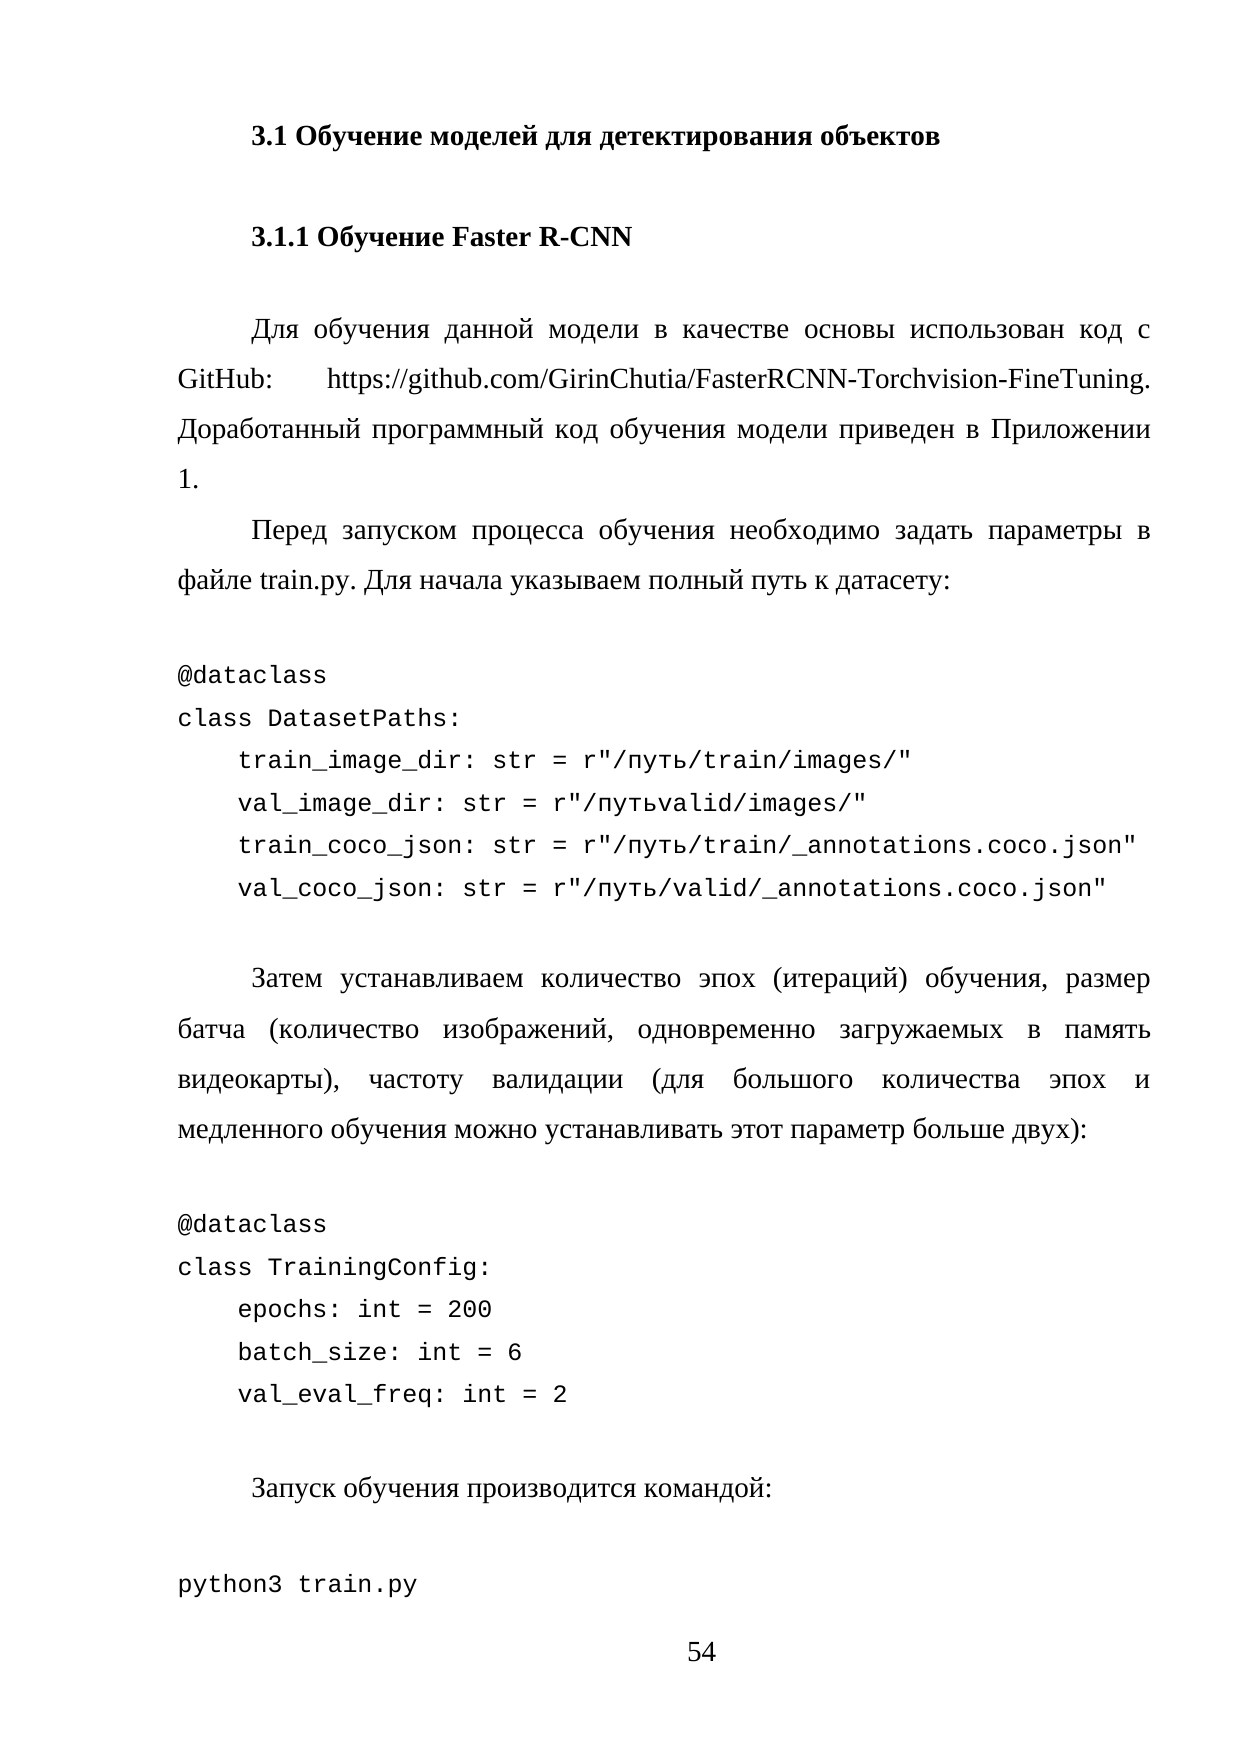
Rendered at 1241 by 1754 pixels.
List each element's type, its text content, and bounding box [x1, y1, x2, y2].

text Для обучения данной модели в качестве основы использован код с GitHub: https://github.com/GirinChutia/FasterRCNN-Torchvision-FineTuning. Доработанный программный код обучения модели приведен в Приложении 1. [177, 311, 1152, 495]
subtitle 3.1 Обучение моделей для детектирования объектов [177, 118, 1152, 152]
text val_image_dir: str = r"/путьvalid/images/" [177, 790, 1152, 819]
text epochs: int = 200 [177, 1297, 1152, 1325]
text Перед запуском процесса обучения необходимо задать параметры в файле train.py. Для начала указываем полный путь к датасету: [177, 512, 1152, 596]
text val_eval_freq: int = 2 [177, 1382, 1152, 1410]
subtitle 3.1.1 Обучение Faster R-CNN [177, 219, 1152, 252]
text python3 train.py [177, 1571, 1152, 1599]
text @dataclass [177, 1212, 1152, 1240]
text Запуск обучения производится командой: [177, 1471, 1152, 1504]
text batch_size: int = 6 [177, 1339, 1152, 1368]
text Затем устанавливаем количество эпох (итераций) обучения, размер батча (количество изображений, одновременно загружаемых в память видеокарты), частоту валидации (для большого количества эпох и медленного обучения можно устанавливать этот параметр больше двух): [177, 960, 1152, 1145]
text @dataclass [177, 663, 1152, 691]
text train_coco_json: str = r"/путь/train/_annotations.coco.json" [177, 833, 1152, 861]
text val_coco_json: str = r"/путь/valid/_annotations.coco.json" [177, 875, 1152, 904]
text class TrainingConfig: [177, 1254, 1152, 1283]
text class DatasetPaths: [177, 705, 1152, 734]
text train_image_dir: str = r"/путь/train/images/" [177, 748, 1152, 776]
